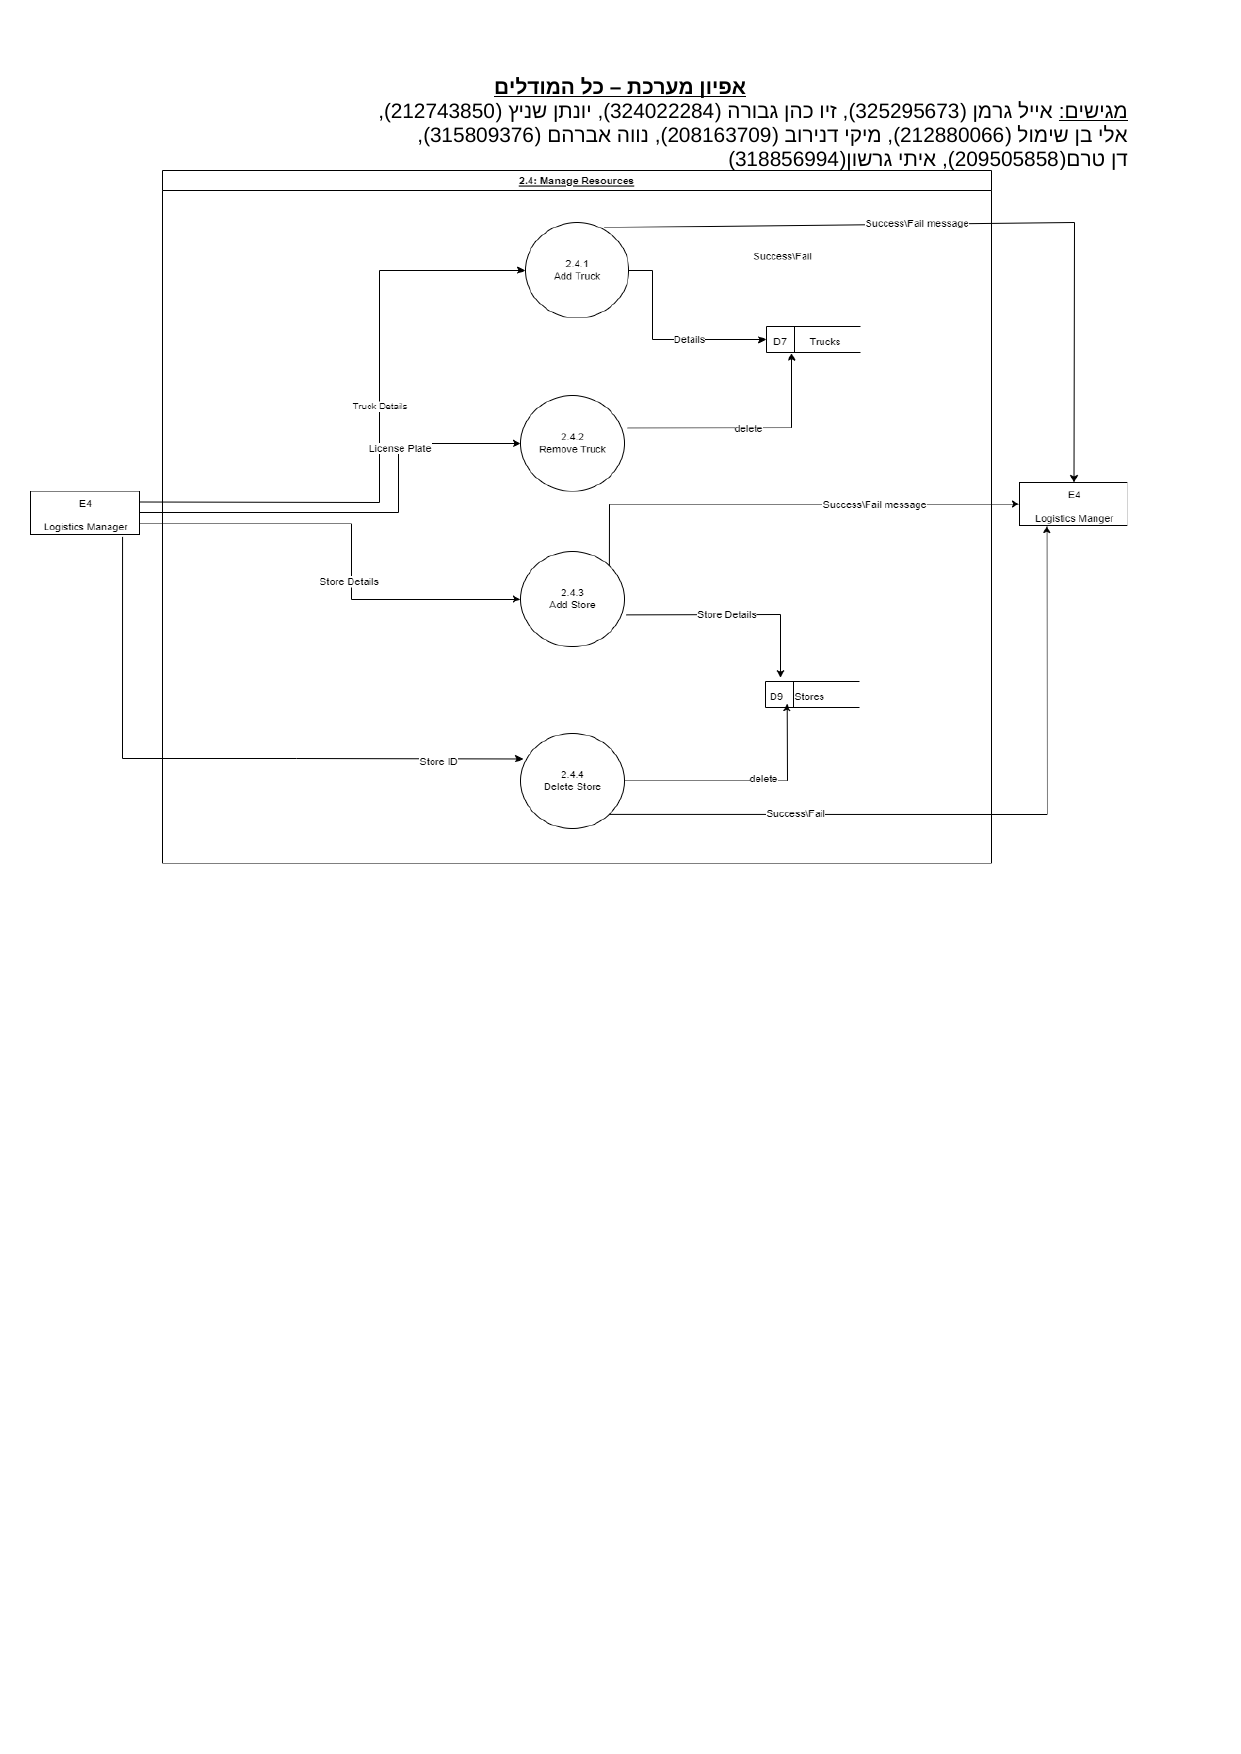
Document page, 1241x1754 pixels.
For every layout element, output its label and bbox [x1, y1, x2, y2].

picture [30, 170, 1128, 864]
